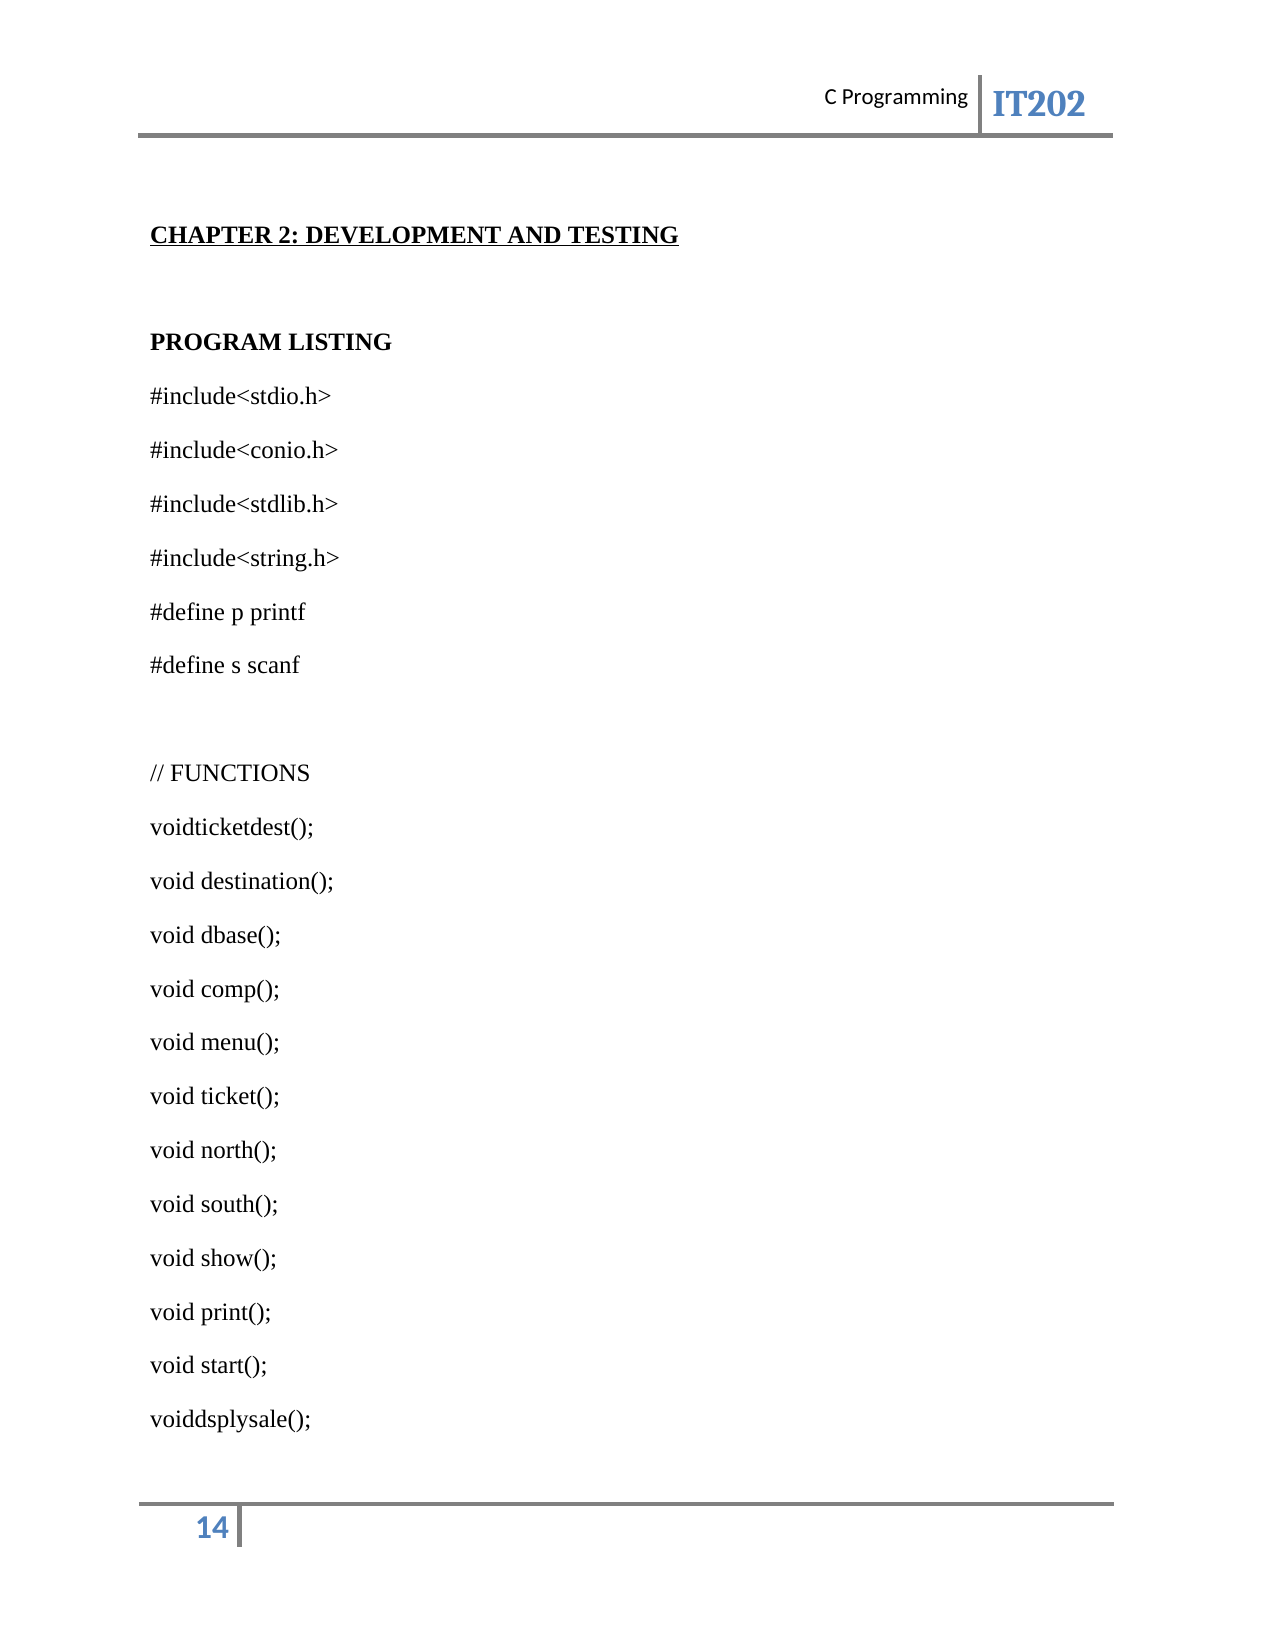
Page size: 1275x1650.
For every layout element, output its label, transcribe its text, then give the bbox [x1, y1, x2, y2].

text #define p printf [150, 597, 1125, 625]
text #include<stdio.h> [150, 381, 1125, 410]
text void dbase(); [150, 920, 1125, 948]
text CHAPTER 2: DEVELOPMENT AND TESTING [150, 220, 1125, 248]
text #include<conio.h> [150, 435, 1125, 464]
text void destination(); [150, 866, 1125, 895]
text #include<string.h> [150, 543, 1125, 572]
text void print(); [150, 1297, 1125, 1326]
text void south(); [150, 1189, 1125, 1218]
text // FUNCTIONS [150, 758, 1125, 787]
text void menu(); [150, 1027, 1125, 1056]
text void north(); [150, 1135, 1125, 1164]
text voiddsplysale(); [150, 1404, 1125, 1433]
text void comp(); [150, 974, 1125, 1002]
text #define s scanf [150, 651, 1125, 679]
text void start(); [150, 1351, 1125, 1379]
text void ticket(); [150, 1081, 1125, 1110]
text voidticketdest(); [150, 812, 1125, 841]
text PROGRAM LISTING [150, 327, 1125, 356]
text #include<stdlib.h> [150, 489, 1125, 518]
text void show(); [150, 1243, 1125, 1272]
